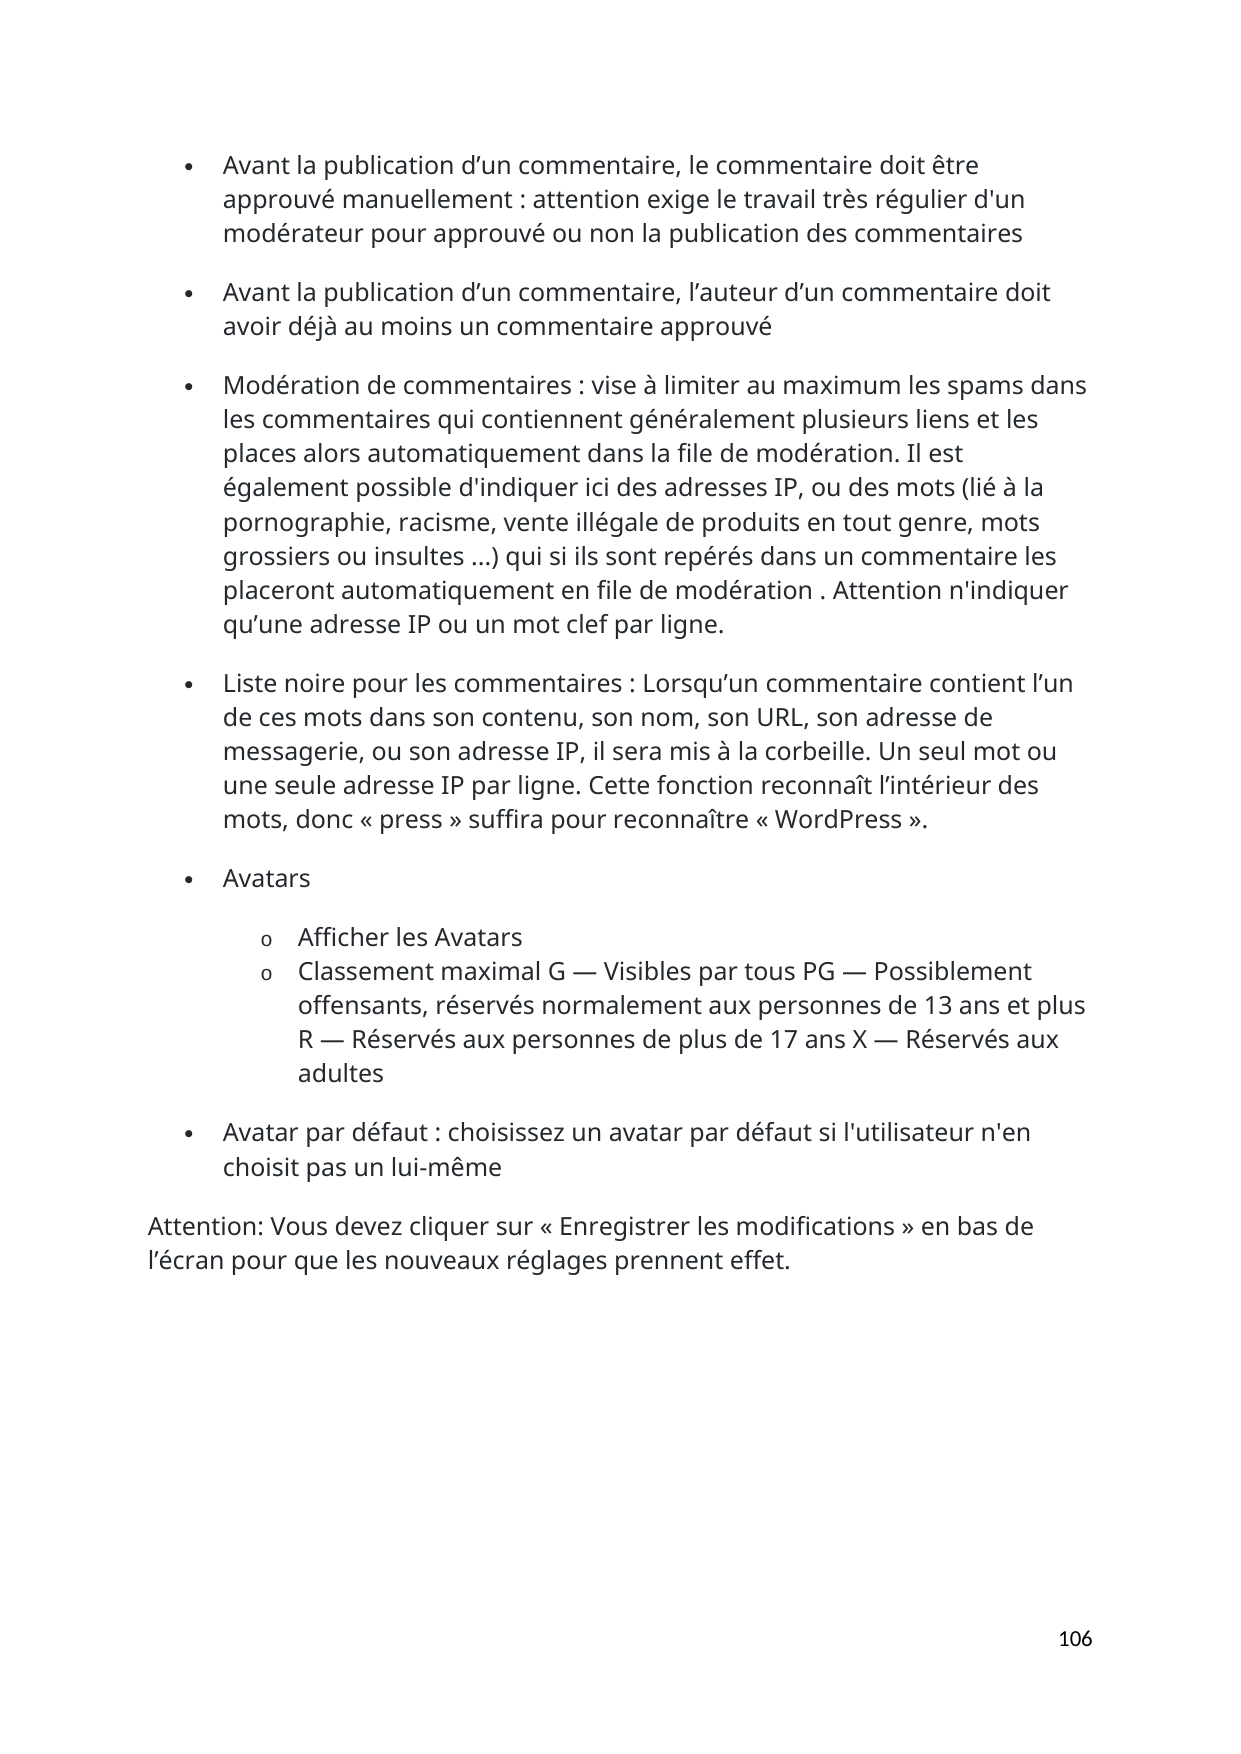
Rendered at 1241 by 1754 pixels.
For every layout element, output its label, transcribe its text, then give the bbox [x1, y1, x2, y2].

text Attention: Vous devez cliquer sur « Enregistrer les modifications » en bas de l’écran pour que les nouveaux réglages prennent effet. [148, 1208, 1093, 1276]
list Avatar par défaut : choisissez un avatar par défaut si l'utilisateur n'en choisit pas un lui-même [185, 1115, 1093, 1183]
list Afficher les Avatars [260, 920, 1093, 954]
list Avatars [185, 861, 1093, 895]
list Liste noire pour les commentaires : Lorsqu’un commentaire contient l’un de ces mots dans son contenu, son nom, son URL, son adresse de messagerie, ou son adresse IP, il sera mis à la corbeille. Un seul mot ou une seule adresse IP par ligne. Cette fonction reconnaît l’intérieur des mots, donc « press » suffira pour reconnaître « WordPress ». [185, 665, 1093, 836]
list Avant la publication d’un commentaire, le commentaire doit être approuvé manuellement : attention exige le travail très régulier d'un modérateur pour approuvé ou non la publication des commentaires [185, 148, 1093, 250]
list Classement maximal G — Visibles par tous PG — Possiblement offensants, réservés normalement aux personnes de 13 ans et plus R — Réservés aux personnes de plus de 17 ans X — Réservés aux adultes [260, 954, 1093, 1090]
list Modération de commentaires : vise à limiter au maximum les spams dans les commentaires qui contiennent généralement plusieurs liens et les places alors automatiquement dans la file de modération. Il est également possible d'indiquer ici des adresses IP, ou des mots (lié à la pornographie, racisme, vente illégale de produits en tout genre, mots grossiers ou insultes ...) qui si ils sont repérés dans un commentaire les placeront automatiquement en file de modération . Attention n'indiquer qu’une adresse IP ou un mot clef par ligne. [185, 368, 1093, 640]
list Avant la publication d’un commentaire, l’auteur d’un commentaire doit avoir déjà au moins un commentaire approuvé [185, 275, 1093, 343]
